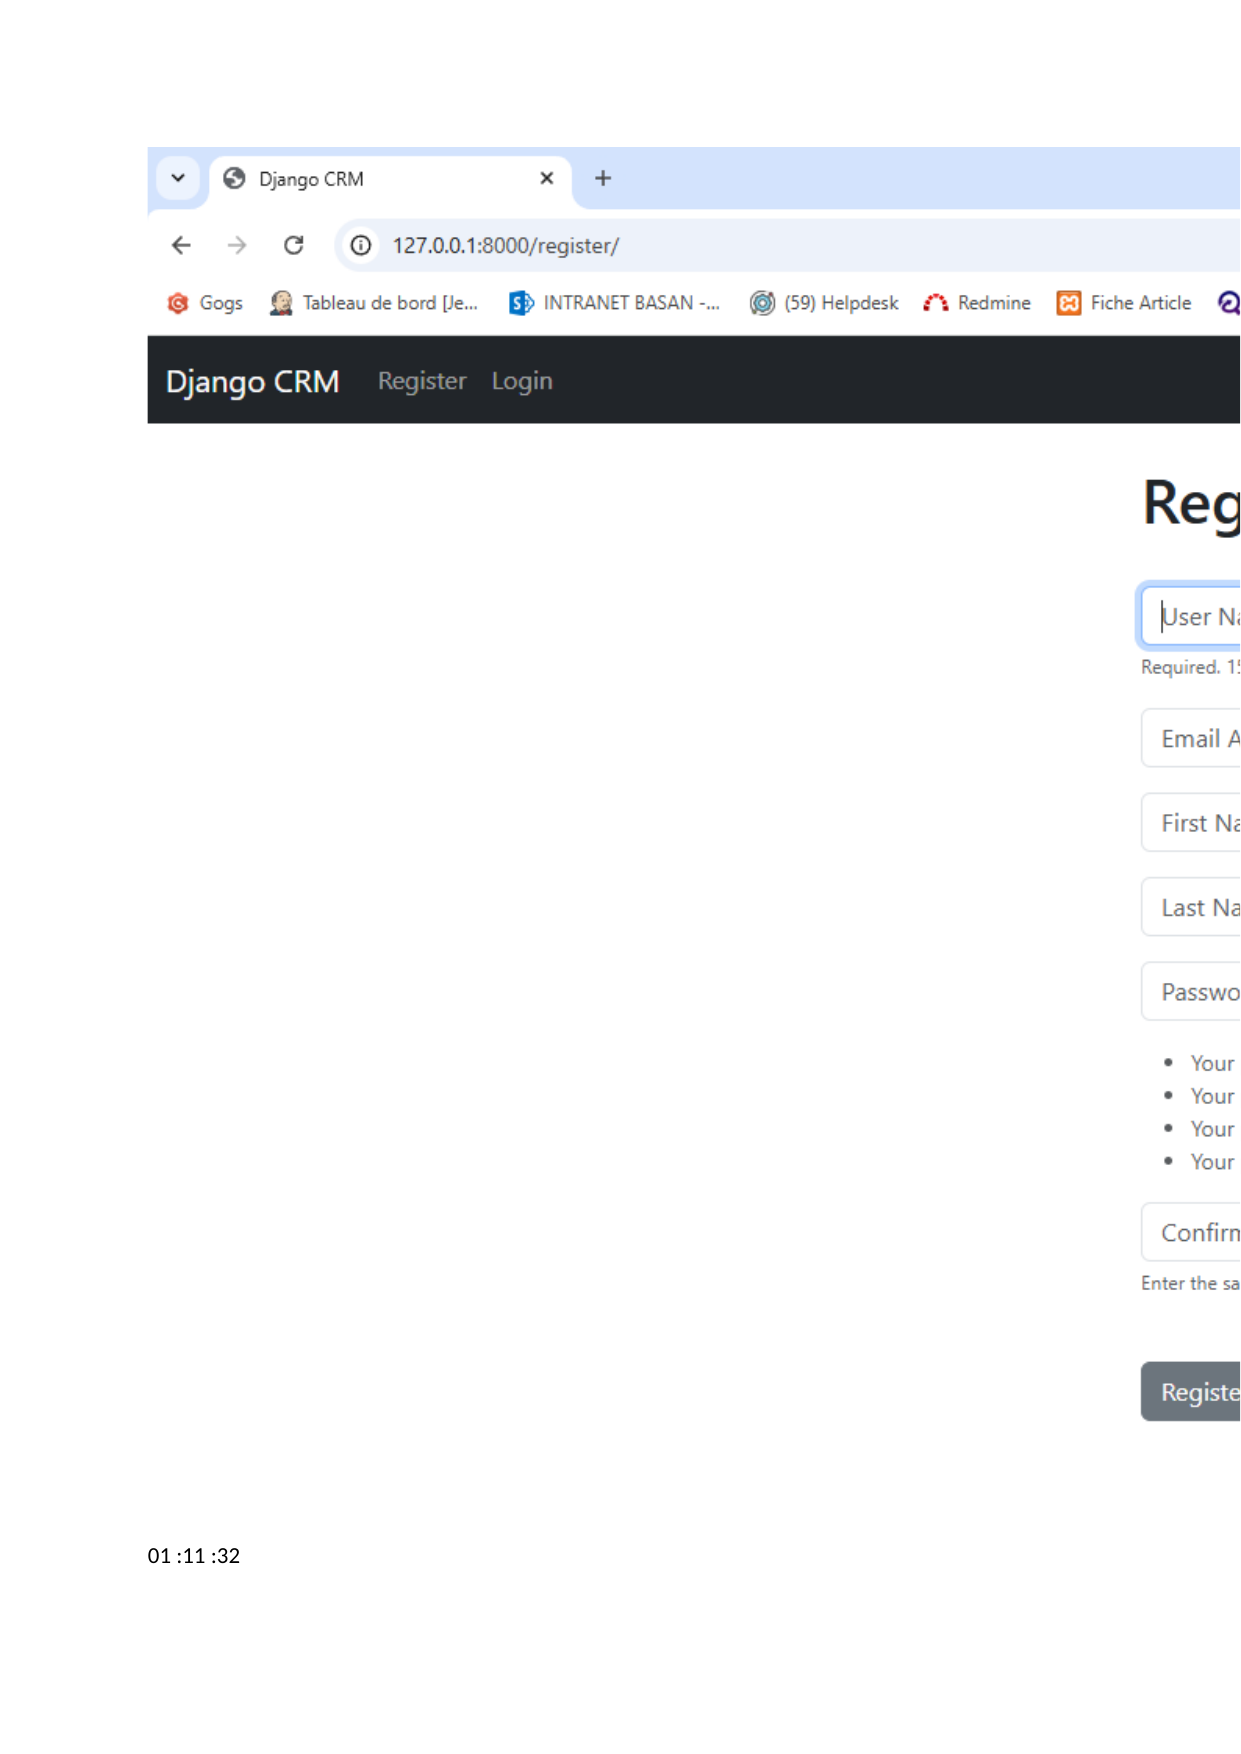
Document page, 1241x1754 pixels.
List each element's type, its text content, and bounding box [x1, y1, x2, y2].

text 01 :11 :32 [148, 1541, 1093, 1569]
picture [147, 147, 1241, 1523]
